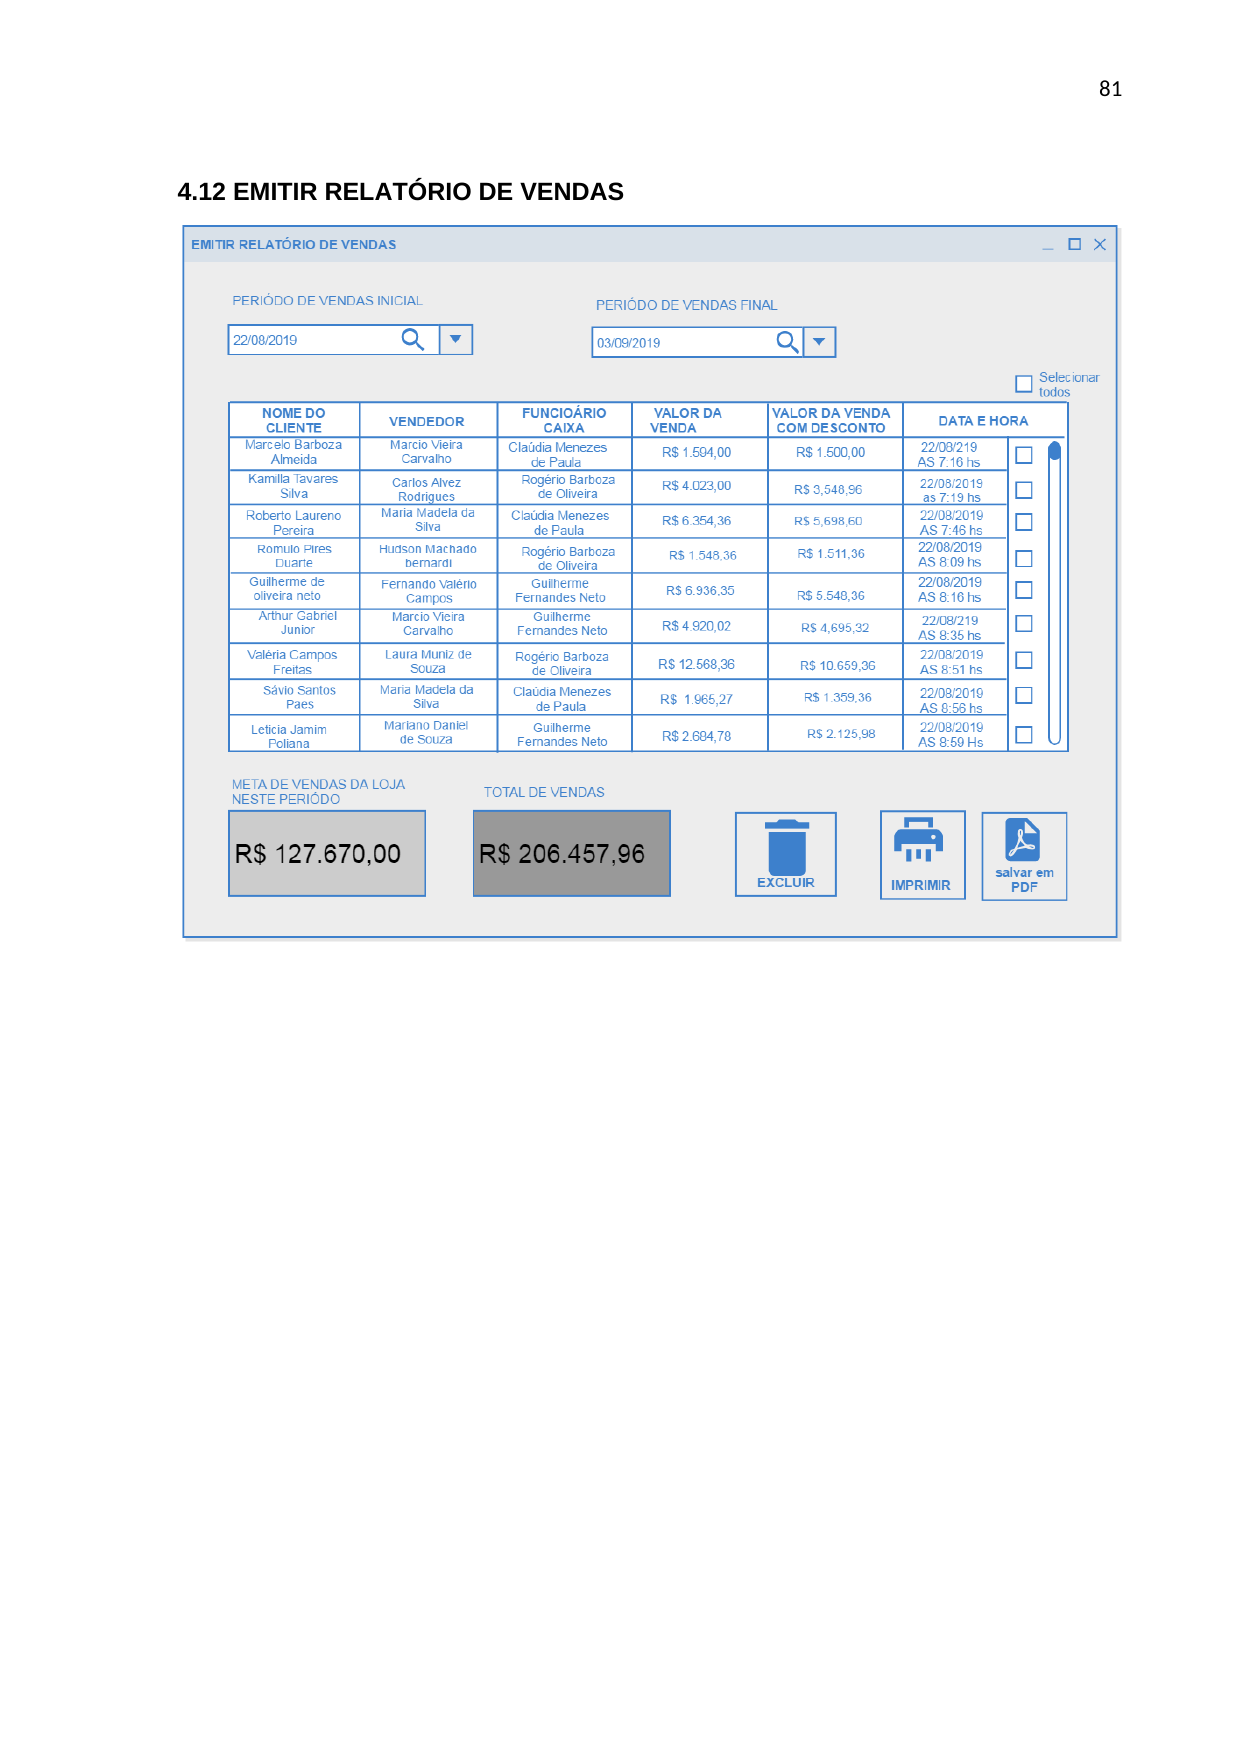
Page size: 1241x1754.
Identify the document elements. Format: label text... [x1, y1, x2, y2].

text 4.12 EMITIR RELATÓRIO DE VENDAS [177, 177, 1122, 206]
picture [177, 220, 1123, 942]
